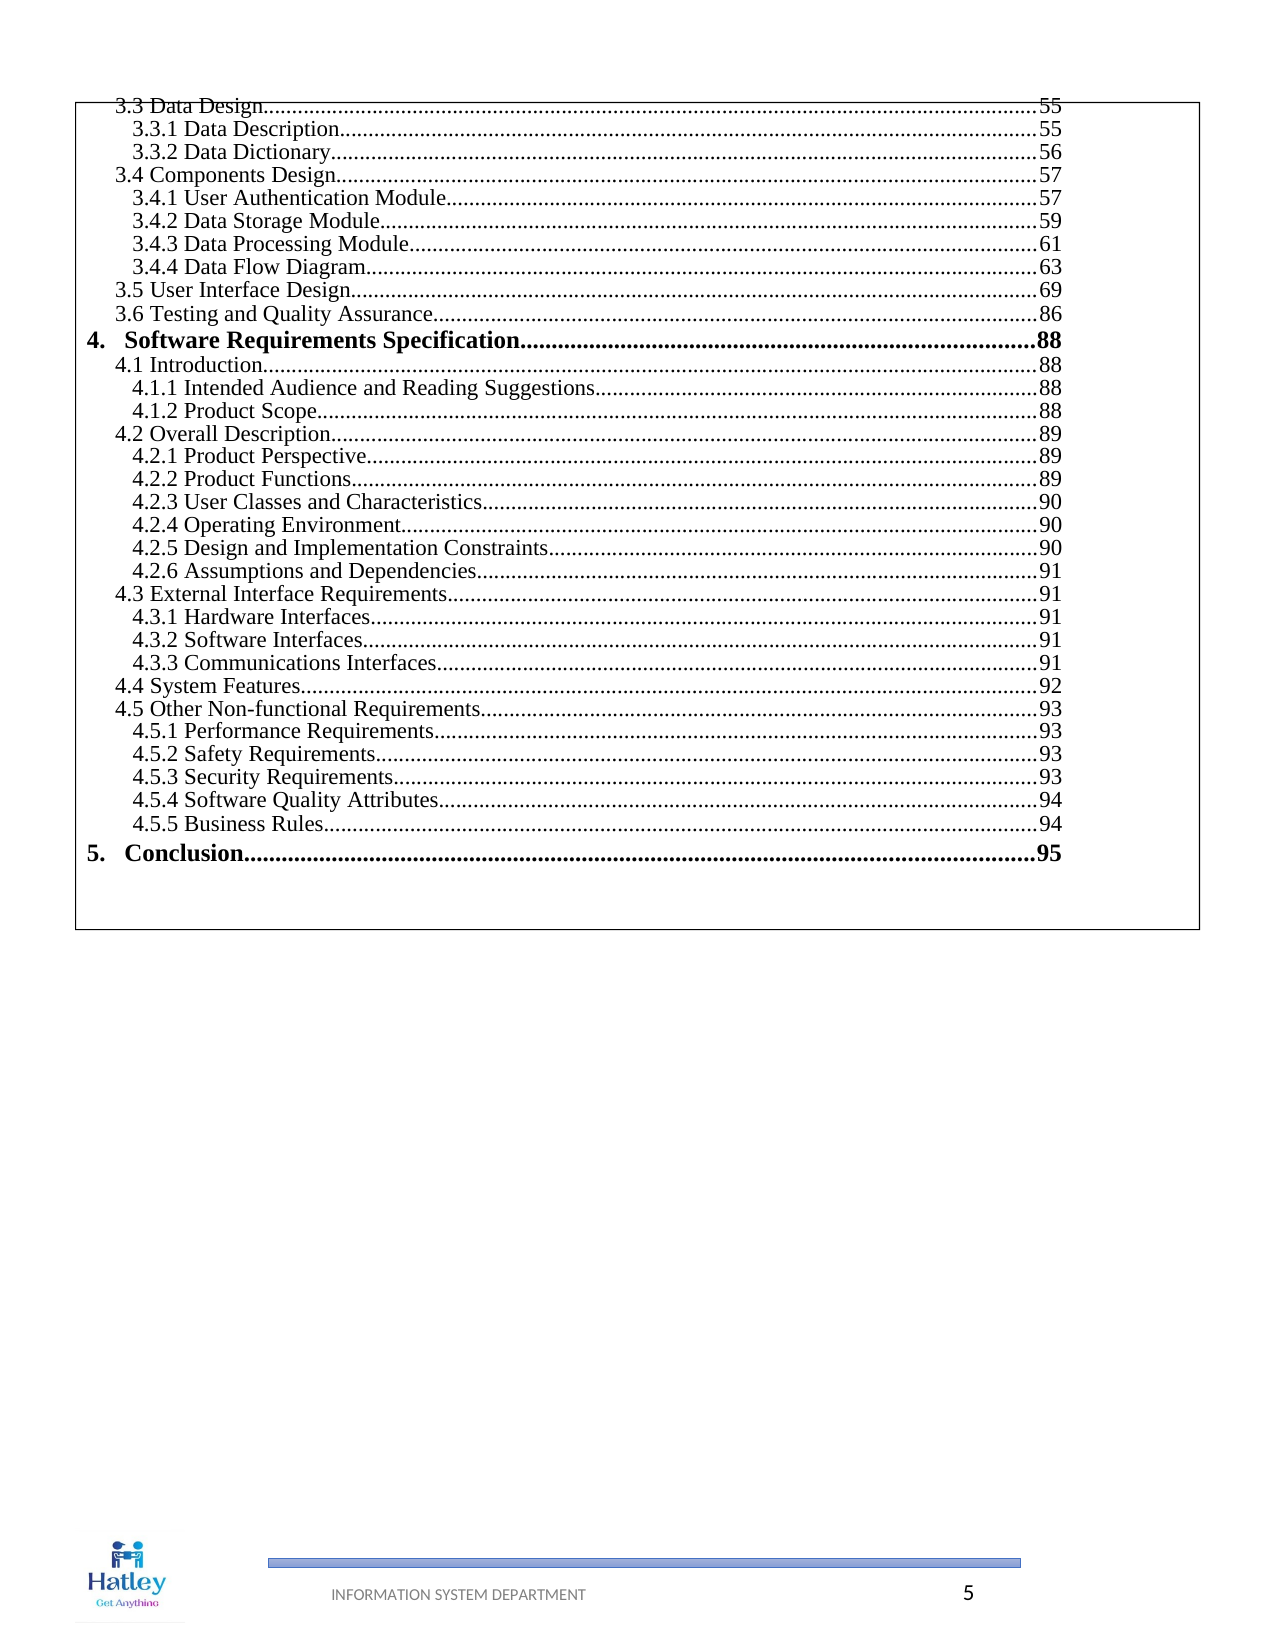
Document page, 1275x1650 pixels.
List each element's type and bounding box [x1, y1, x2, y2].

picture [75, 1528, 185, 1623]
picture [269, 1559, 1020, 1567]
